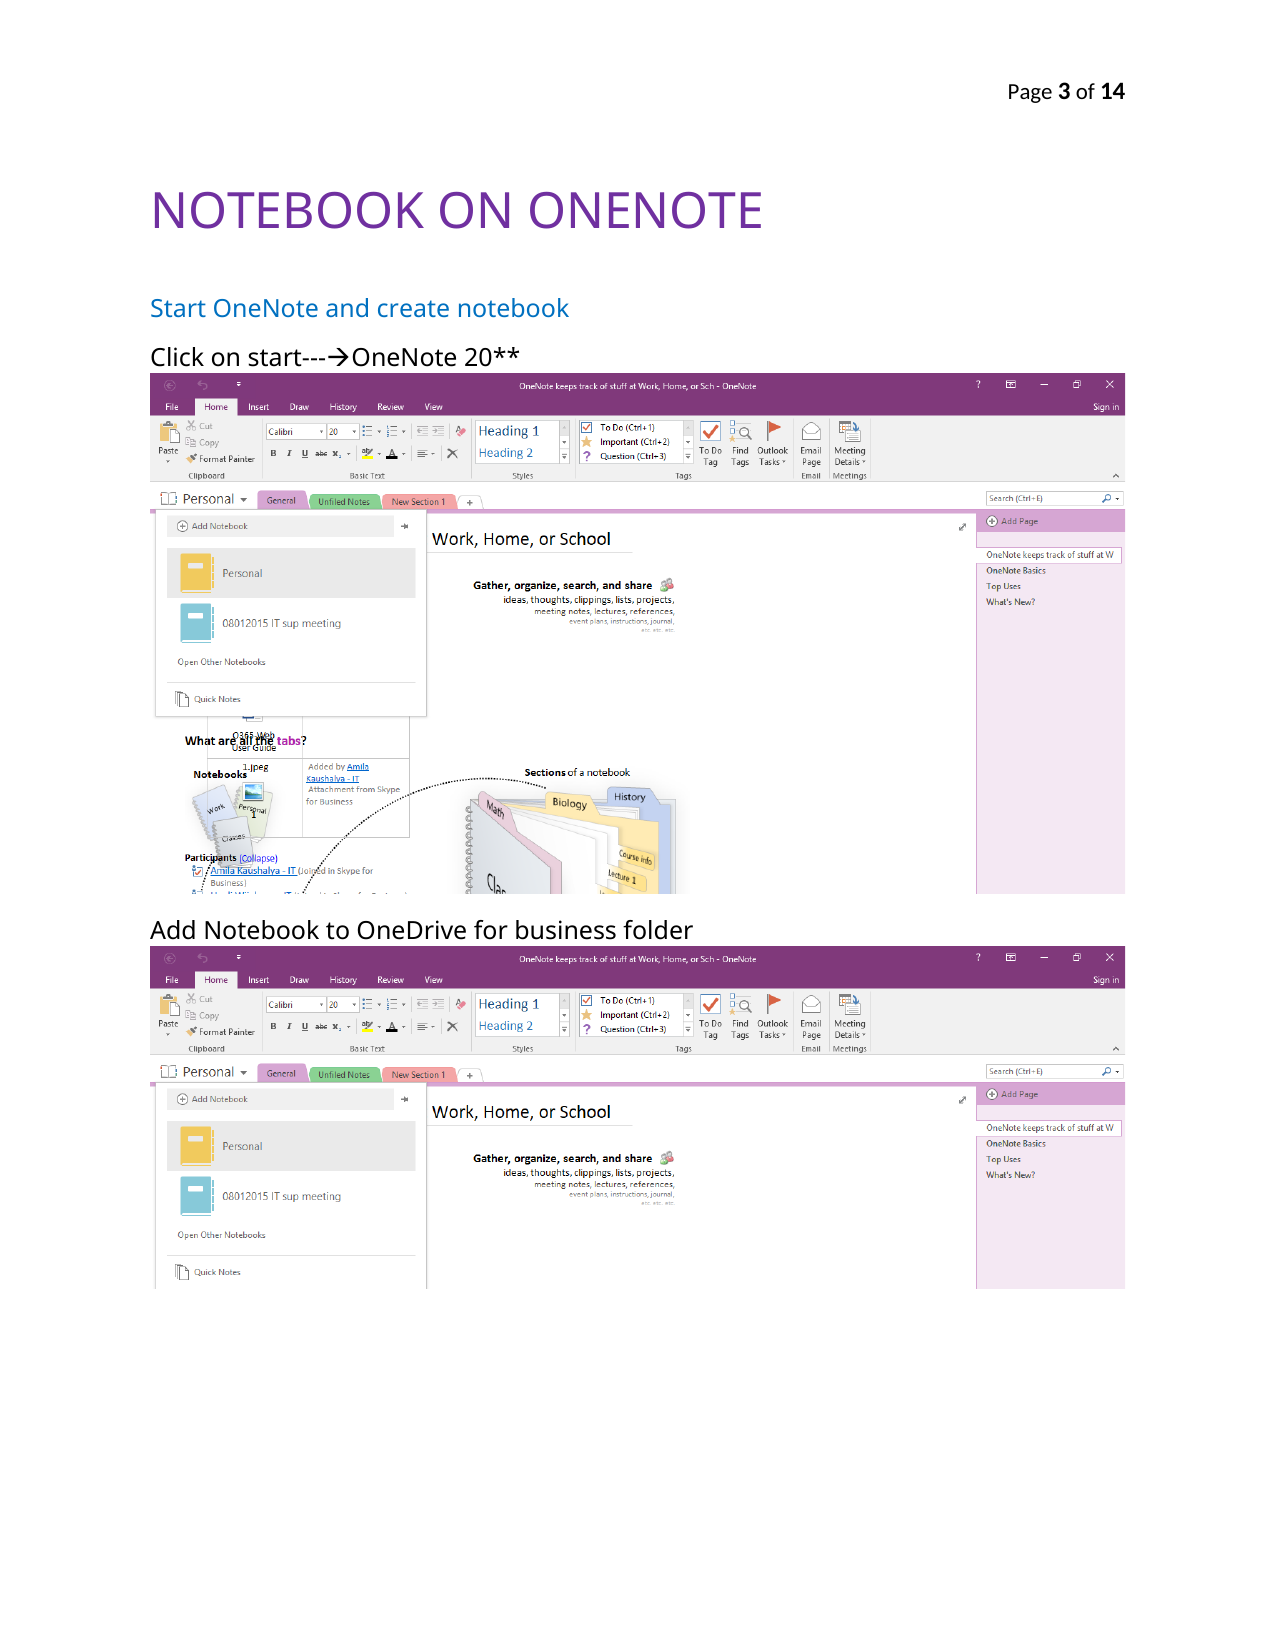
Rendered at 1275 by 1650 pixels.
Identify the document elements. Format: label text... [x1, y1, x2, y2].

picture [150, 373, 1125, 894]
subtitle Click on start---OneNote 20** [150, 339, 918, 373]
subtitle NOTEBOOK ON ONENOTE [150, 175, 1125, 243]
picture [150, 946, 1125, 1289]
subtitle Start OneNote and create notebook [150, 290, 1125, 324]
subtitle Add Notebook to OneDrive for business folder [150, 913, 918, 946]
